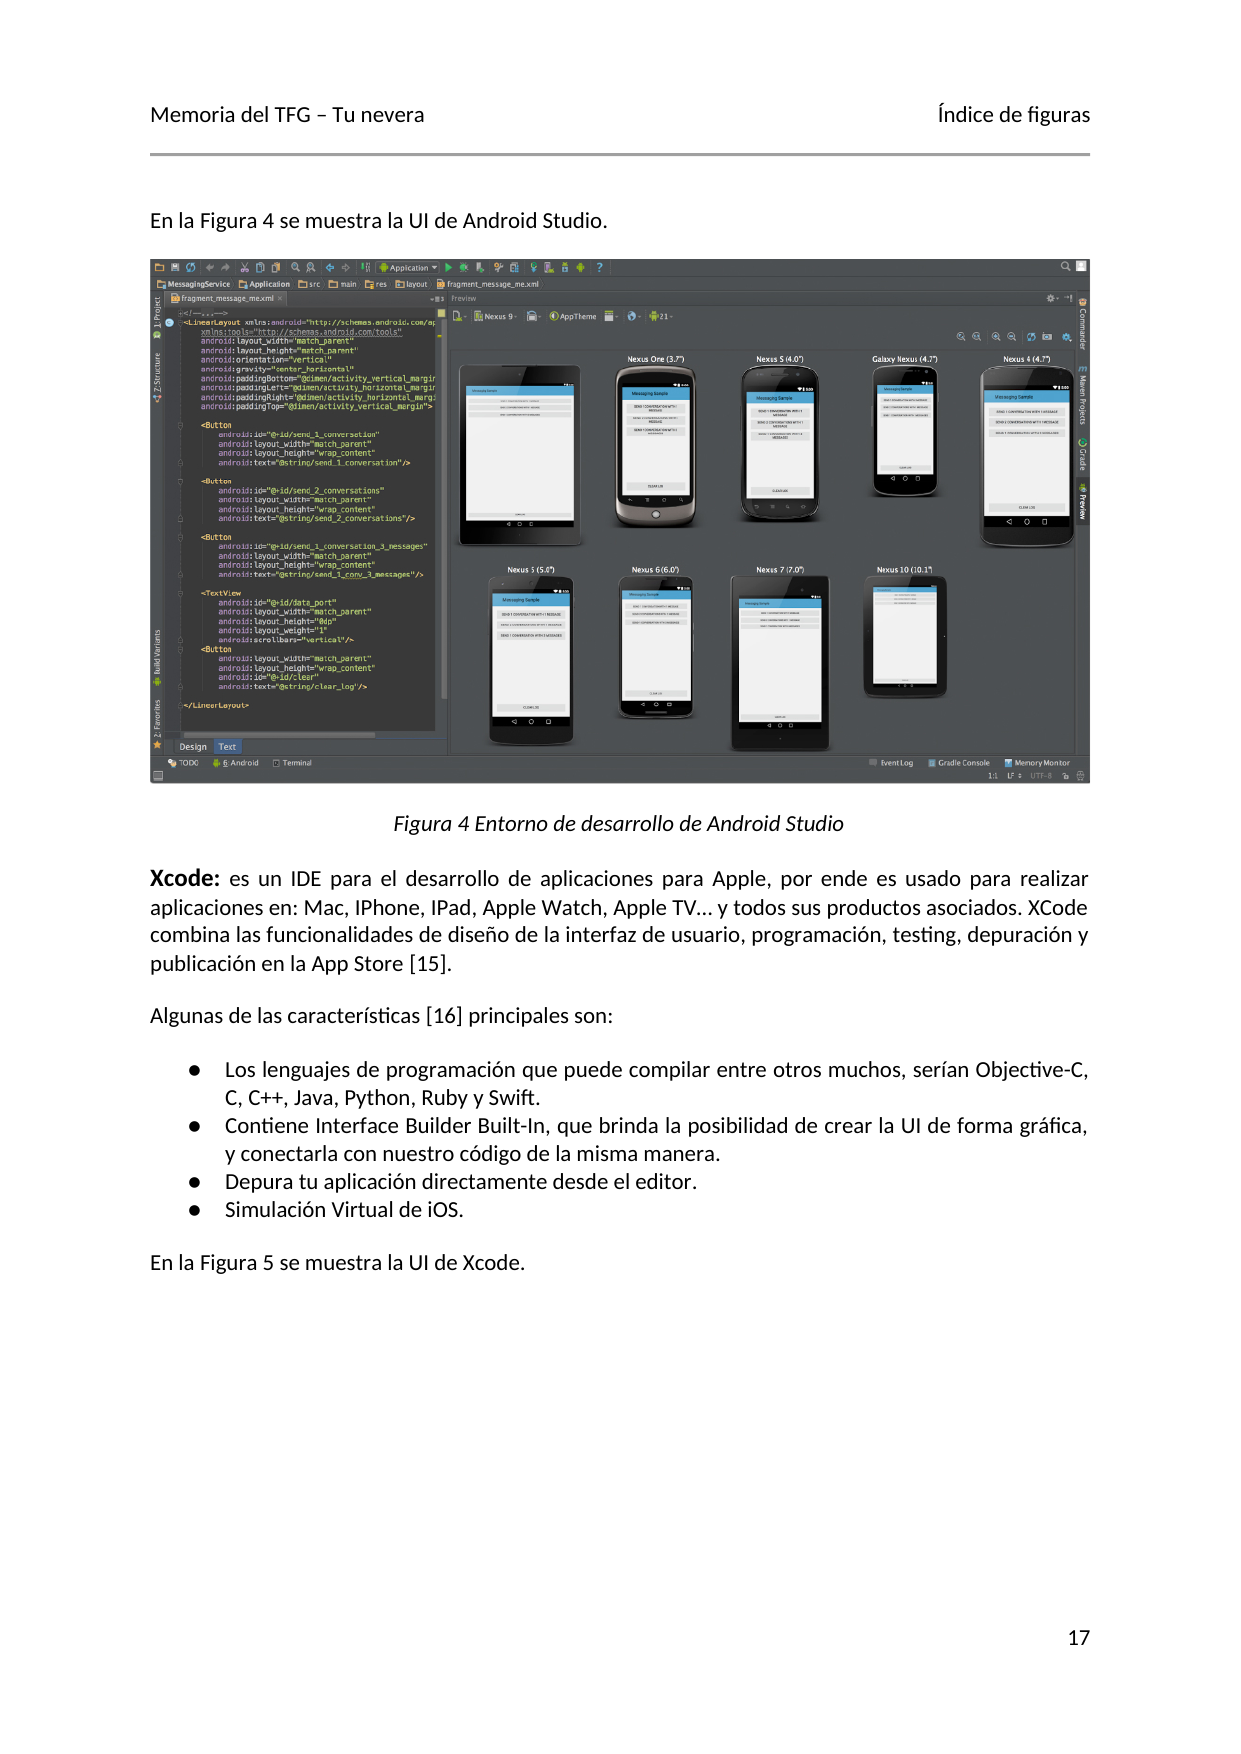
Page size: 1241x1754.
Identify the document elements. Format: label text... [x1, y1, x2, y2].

text Algunas de las características principales son: [150, 1002, 1090, 1030]
text Figura 4 Entorno de desarrollo de Android Studio [150, 809, 1090, 837]
text Xcode: es un IDE para el desarrollo de aplicaciones para Apple, por ende es usado para realizar aplicaciones en: Mac, IPhone, IPad, Apple Watch, Apple TV… y todos sus productos asociados. XCode combina las funcionalidades de diseño de la interfaz de usuario, programación, testing, depuración y publicación en la App Store . [150, 862, 1090, 977]
list Los lenguajes de programación que puede compilar entre otros muchos, serían Objective-C, C, C++, Java, Python, Ruby y Swift. [187, 1055, 1090, 1111]
list Contiene Interface Builder Built-In, que brinda la posibilidad de crear la UI de forma gráfica, y conectarla con nuestro código de la misma manera. [187, 1111, 1090, 1167]
text En la Figura 4 se muestra la UI de Android Studio. [150, 206, 1090, 234]
picture [150, 259, 1091, 784]
list Depura tu aplicación directamente desde el editor. [187, 1167, 1090, 1195]
text En la Figura 5 se muestra la UI de Xcode. [150, 1248, 1090, 1276]
list Simulación Virtual de iOS. [187, 1195, 1090, 1223]
